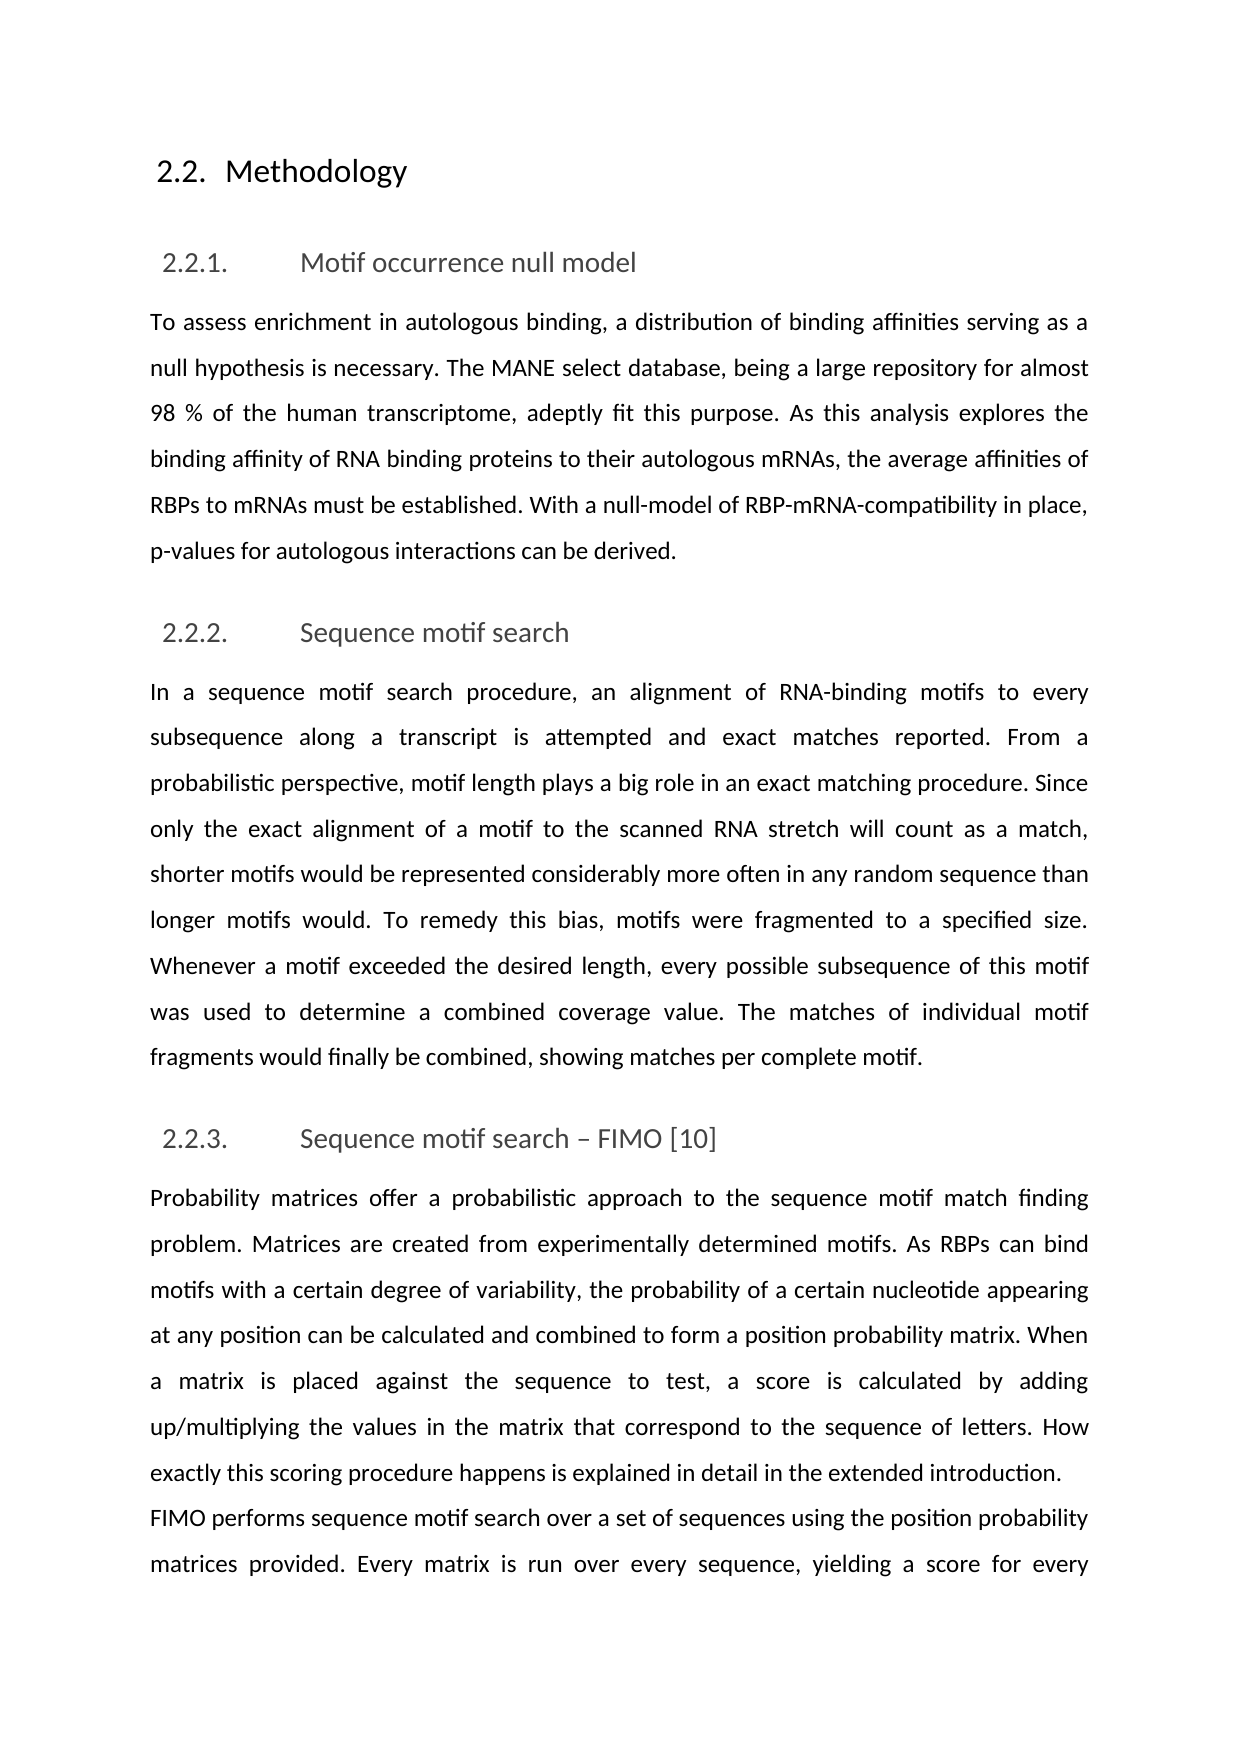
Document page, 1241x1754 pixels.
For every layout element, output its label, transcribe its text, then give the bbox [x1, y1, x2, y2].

subtitle Sequence motif search – FIMO [162, 1121, 1090, 1156]
subtitle Methodology [156, 150, 1090, 191]
text To assess enrichment in autologous binding, a distribution of binding affinities serving as a null hypothesis is necessary. The MANE select database, being a large repository for almost 98 % of the human transcriptome, adeptly fit this purpose. As this analysis explores the binding affinity of RNA binding proteins to their autologous mRNAs, the average affinities of RBPs to mRNAs must be established. With a null-model of RBP-mRNA-compatibility in place, p-values for autologous interactions can be derived. [150, 306, 1090, 565]
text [150, 1502, 1090, 1579]
subtitle Motif occurrence null model [162, 244, 1090, 280]
text Probability matrices offer a probabilistic approach to the sequence motif match finding problem. Matrices are created from experimentally determined motifs. As RBPs can bind motifs with a certain degree of variability, the probability of a certain nucleotide appearing at any position can be calculated and combined to form a position probability matrix. When a matrix is placed against the sequence to test, a score is calculated by adding up/multiplying the values in the matrix that correspond to the sequence of letters. How exactly this scoring procedure happens is explained in detail in the extended introduction. [150, 1182, 1090, 1487]
subtitle Sequence motif search [162, 614, 1090, 649]
text In a sequence motif search procedure, an alignment of RNA-binding motifs to every subsequence along a transcript is attempted and exact matches reported. From a probabilistic perspective, motif length plays a big role in an exact matching procedure. Since only the exact alignment of a motif to the scanned RNA stretch will count as a match, shorter motifs would be represented considerably more often in any random sequence than longer motifs would. To remedy this bias, motifs were fragmented to a specified size. Whenever a motif exceeded the desired length, every possible subsequence of this motif was used to determine a combined coverage value. The matches of individual motif fragments would finally be combined, showing matches per complete motif. [150, 676, 1090, 1072]
